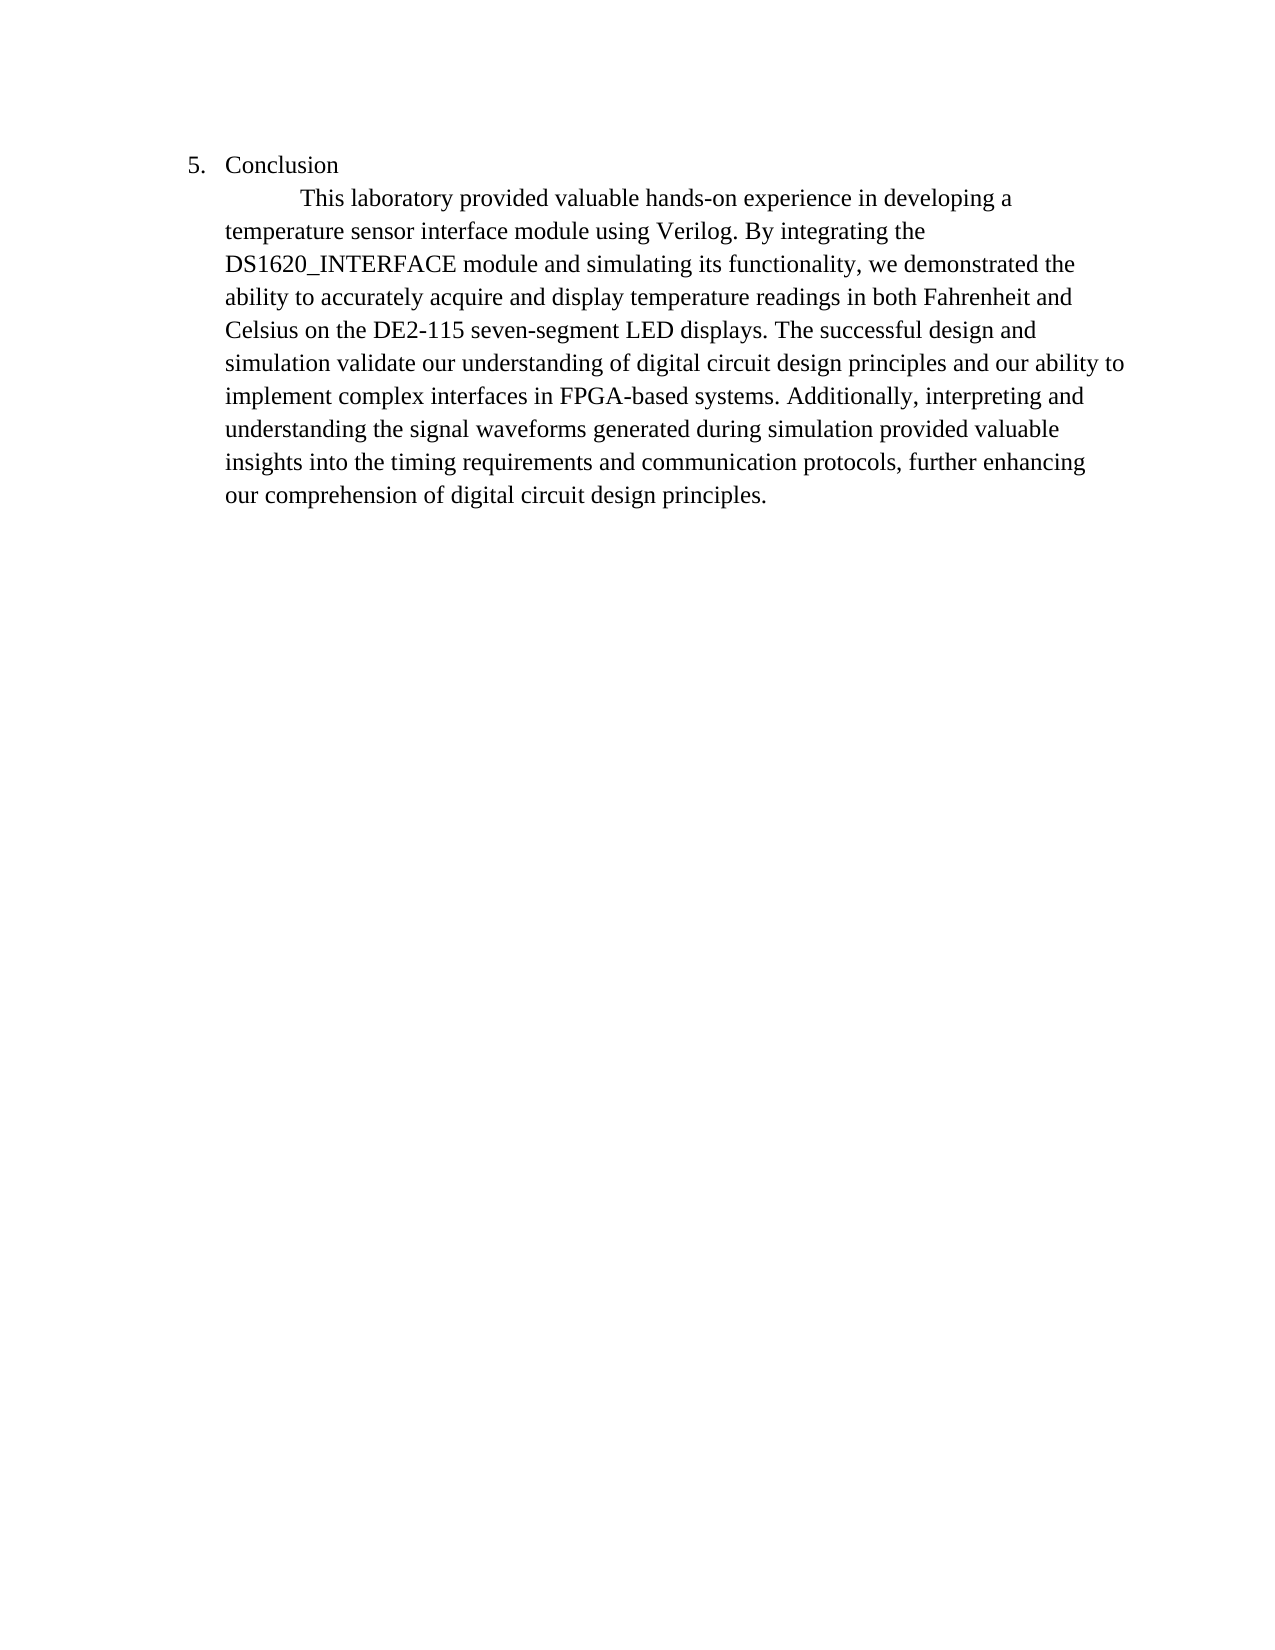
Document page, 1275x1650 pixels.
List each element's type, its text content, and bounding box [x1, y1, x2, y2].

text This laboratory provided valuable hands-on experience in developing a temperature sensor interface module using Verilog. By integrating the DS1620_INTERFACE module and simulating its functionality, we demonstrated the ability to accurately acquire and display temperature readings in both Fahrenheit and Celsius on the DE2-115 seven-segment LED displays. The successful design and simulation validate our understanding of digital circuit design principles and our ability to implement complex interfaces in FPGA-based systems. Additionally, interpreting and understanding the signal waveforms generated during simulation provided valuable insights into the timing requirements and communication protocols, further enhancing our comprehension of digital circuit design principles. [225, 183, 1125, 509]
list Conclusion [187, 150, 1125, 179]
